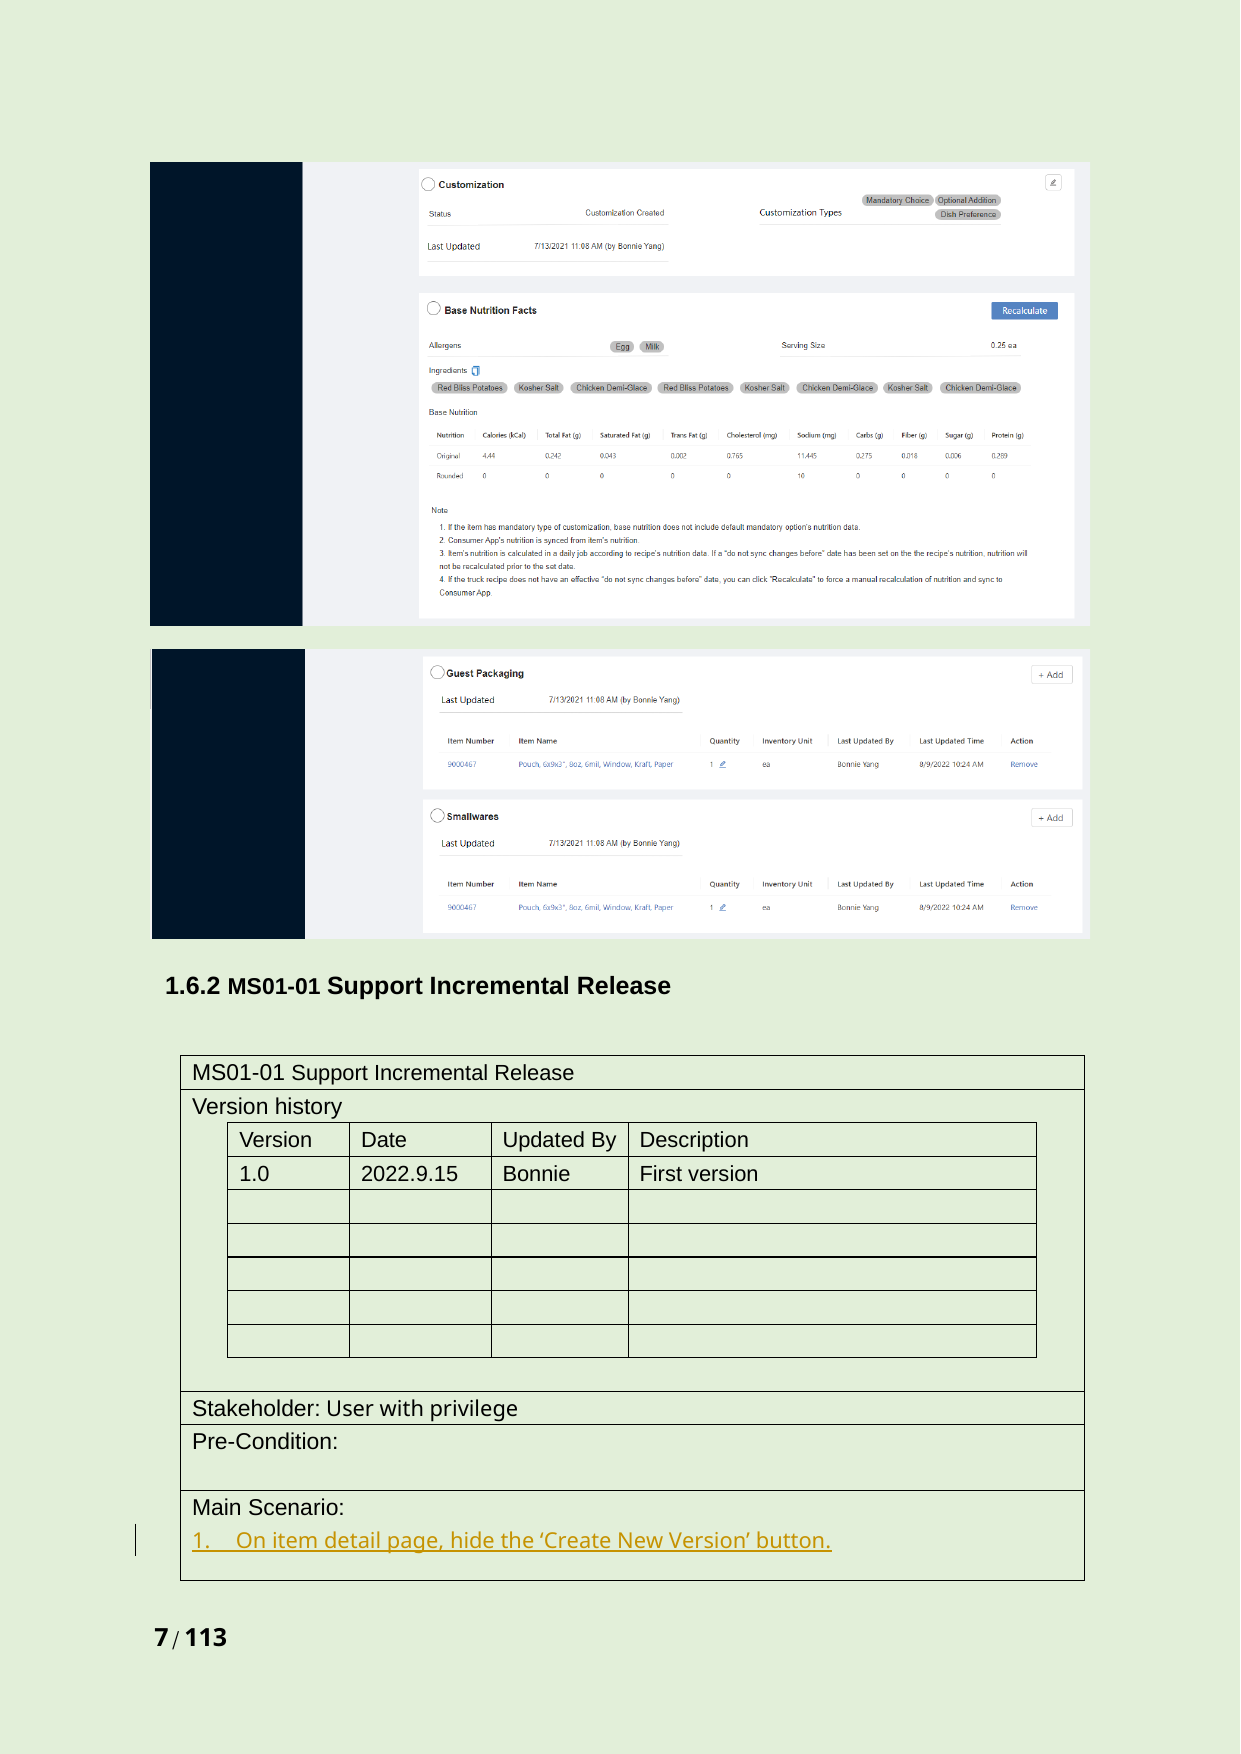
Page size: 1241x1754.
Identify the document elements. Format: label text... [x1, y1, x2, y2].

picture [150, 162, 1091, 626]
table_cell Version history [181, 1090, 1084, 1391]
subtitle MS01-01 Support Incremental Release [165, 969, 1090, 1002]
table_cell Pre-Condition: [181, 1425, 1084, 1490]
table_cell Main Scenario: [181, 1491, 1084, 1580]
table_header MS01-01 Support Incremental Release [181, 1056, 1084, 1089]
picture [150, 649, 1091, 939]
table_cell Stakeholder: User with privilege [181, 1392, 1084, 1424]
